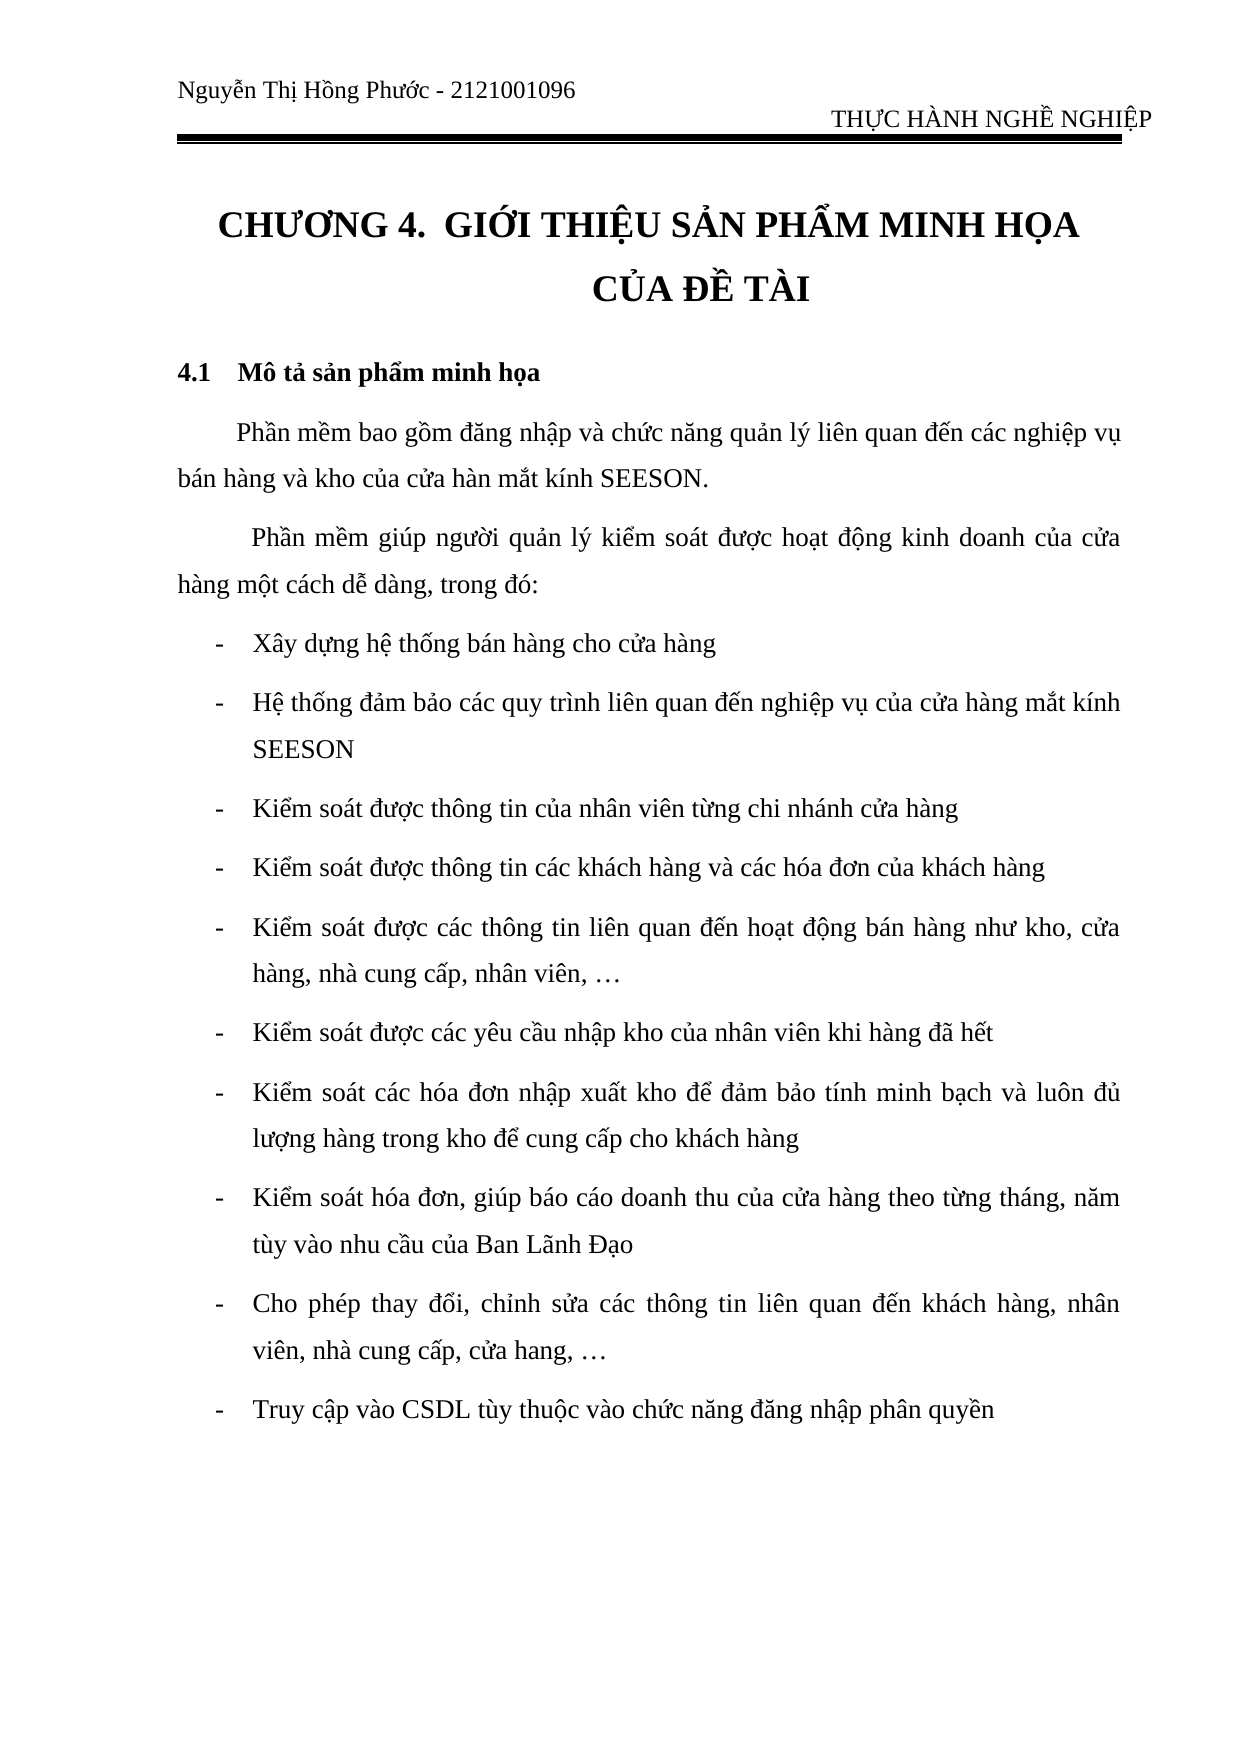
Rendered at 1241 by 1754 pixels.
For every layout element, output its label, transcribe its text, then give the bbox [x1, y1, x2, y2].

list Kiểm soát được các thông tin liên quan đến hoạt động bán hàng như kho, cửa hàng, nhà cung cấp, nhân viên, … [215, 911, 1122, 988]
text Phần mềm giúp người quản lý kiểm soát được hoạt động kinh doanh của cửa hàng một cách dễ dàng, trong đó: [177, 522, 1122, 599]
text Phần mềm bao gồm đăng nhập và chức năng quản lý liên quan đến các nghiệp vụ bán hàng và kho của cửa hàn mắt kính SEESON. [177, 416, 1122, 493]
list Hệ thống đảm bảo các quy trình liên quan đến nghiệp vụ của cửa hàng mắt kính SEESON [215, 687, 1122, 764]
list Truy cập vào CSDL tùy thuộc vào chức năng đăng nhập phân quyền [215, 1393, 1122, 1424]
list Kiểm soát được thông tin các khách hàng và các hóa đơn của khách hàng [215, 852, 1122, 883]
subtitle Mô tả sản phẩm minh họa [177, 357, 1122, 388]
list Kiểm soát được các yêu cầu nhập kho của nhân viên khi hàng đã hết [215, 1017, 1122, 1048]
list Kiểm soát hóa đơn, giúp báo cáo doanh thu của cửa hàng theo từng tháng, năm tùy vào nhu cầu của Ban Lãnh Đạo [215, 1182, 1122, 1259]
list Xây dựng hệ thống bán hàng cho cửa hàng [215, 627, 1122, 658]
list Kiểm soát được thông tin của nhân viên từng chi nhánh cửa hàng [215, 792, 1122, 823]
subtitle GIỚI THIỆU SẢN PHẨM MINH HỌA CỦA ĐỀ TÀI [280, 202, 1122, 310]
list Cho phép thay đổi, chỉnh sửa các thông tin liên quan đến khách hàng, nhân viên, nhà cung cấp, cửa hang, … [215, 1287, 1122, 1365]
list Kiểm soát các hóa đơn nhập xuất kho để đảm bảo tính minh bạch và luôn đủ lượng hàng trong kho để cung cấp cho khách hàng [215, 1076, 1122, 1153]
